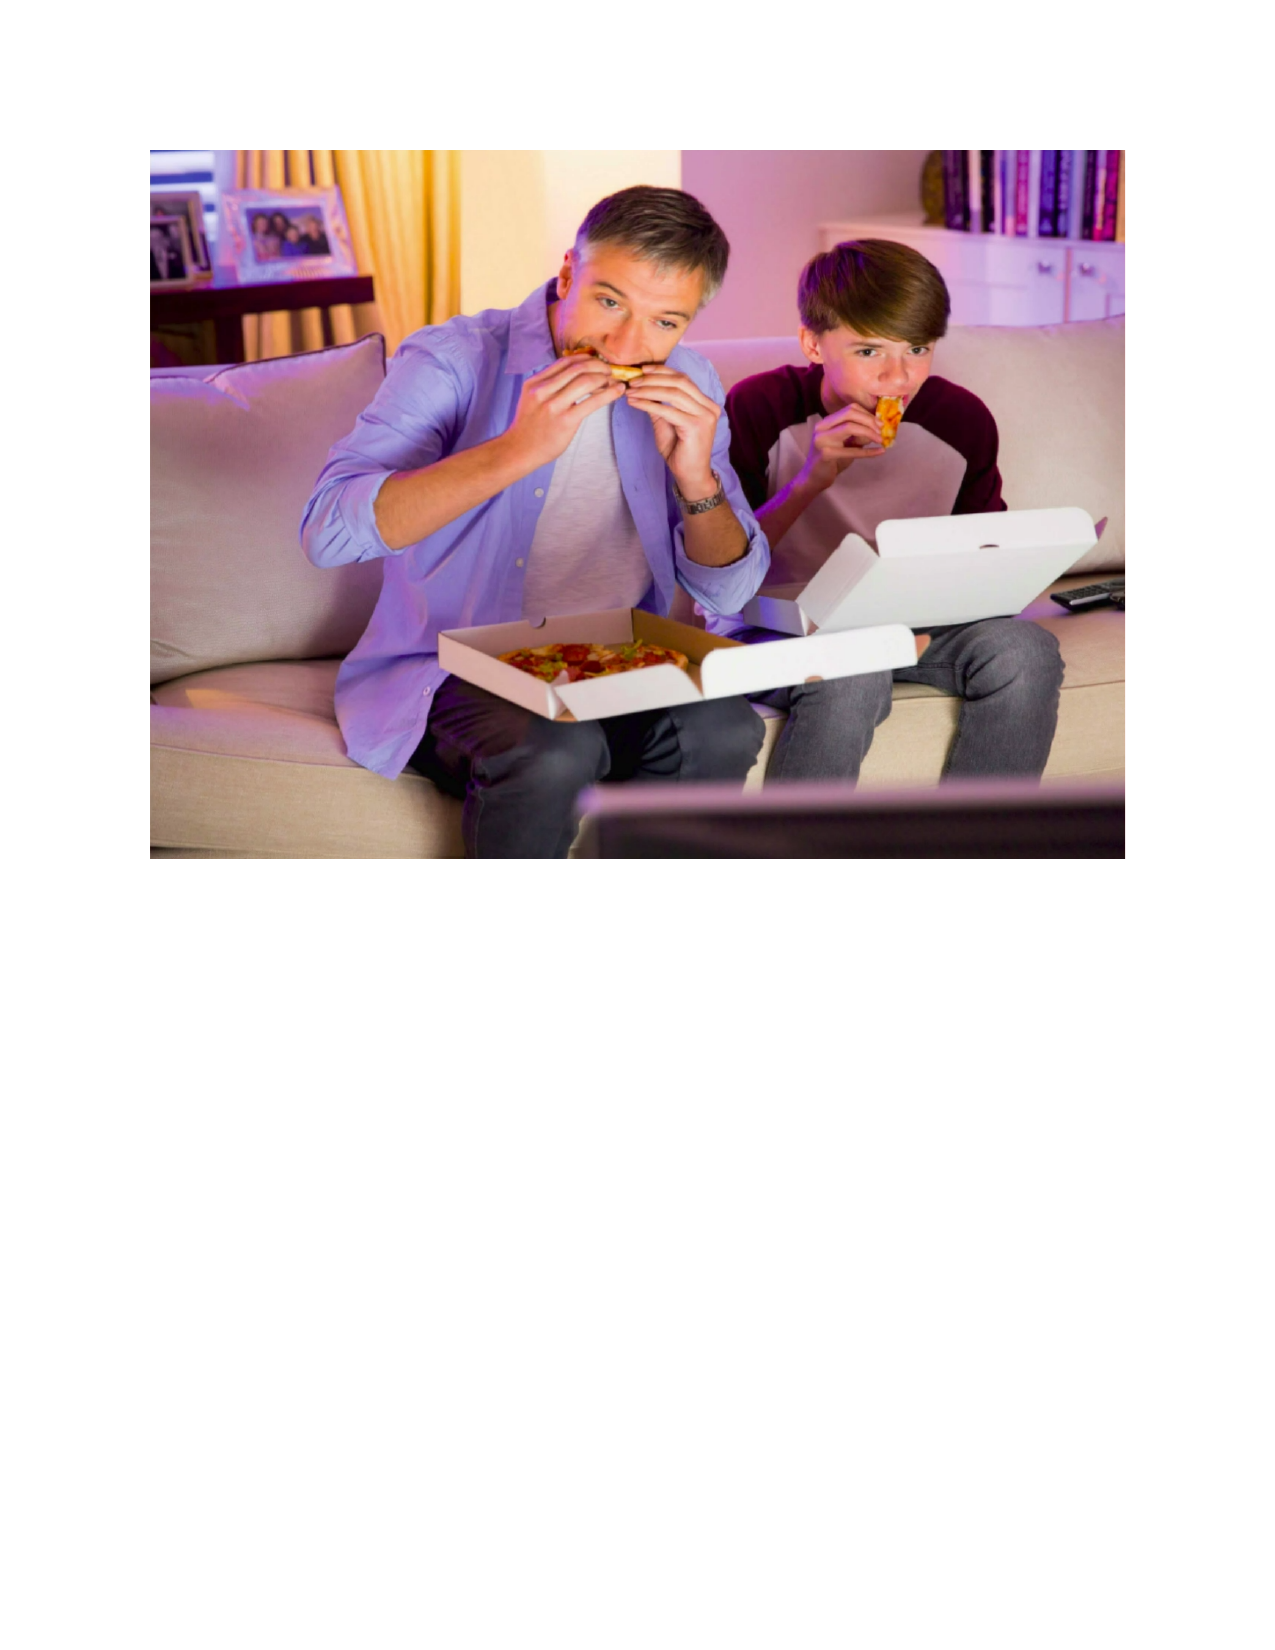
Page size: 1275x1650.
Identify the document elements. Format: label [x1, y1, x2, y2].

picture [150, 150, 1125, 859]
